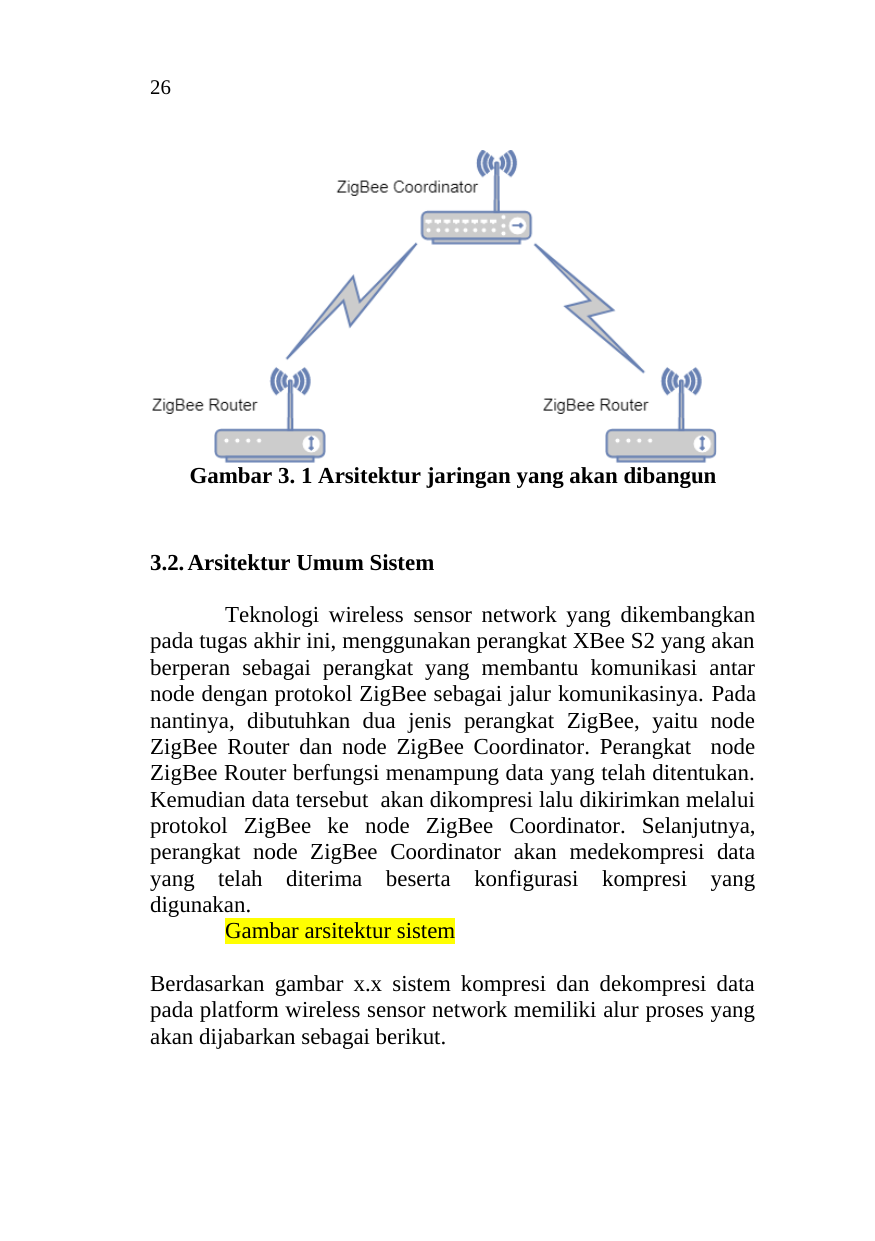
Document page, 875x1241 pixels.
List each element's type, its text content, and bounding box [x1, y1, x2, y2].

text Berdasarkan gambar x.x sistem kompresi dan dekompresi data pada platform wireless sensor network memiliki alur proses yang akan dijabarkan sebagai berikut. [150, 970, 756, 1049]
text Gambar arsitektur sistem [150, 917, 756, 944]
text Teknologi wireless sensor network yang dikembangkan pada tugas akhir ini, menggunakan perangkat XBee S2 yang akan berperan sebagai perangkat yang membantu komunikasi antar node dengan protokol ZigBee sebagai jalur komunikasinya. Pada nantinya, dibutuhkan dua jenis perangkat ZigBee, yaitu node ZigBee Router dan node ZigBee Coordinator. Perangkat node ZigBee Router berfungsi menampung data yang telah ditentukan. Kemudian data tersebut akan dikompresi lalu dikirimkan melalui protokol ZigBee ke node ZigBee Coordinator. Selanjutnya, perangkat node ZigBee Coordinator akan medekompresi data yang telah diterima beserta konfigurasi kompresi yang digunakan. [150, 601, 756, 917]
picture [150, 150, 717, 463]
text Gambar 3. 1 Arsitektur jaringan yang akan dibangun [150, 462, 756, 489]
subtitle Arsitektur Umum Sistem [150, 548, 756, 575]
